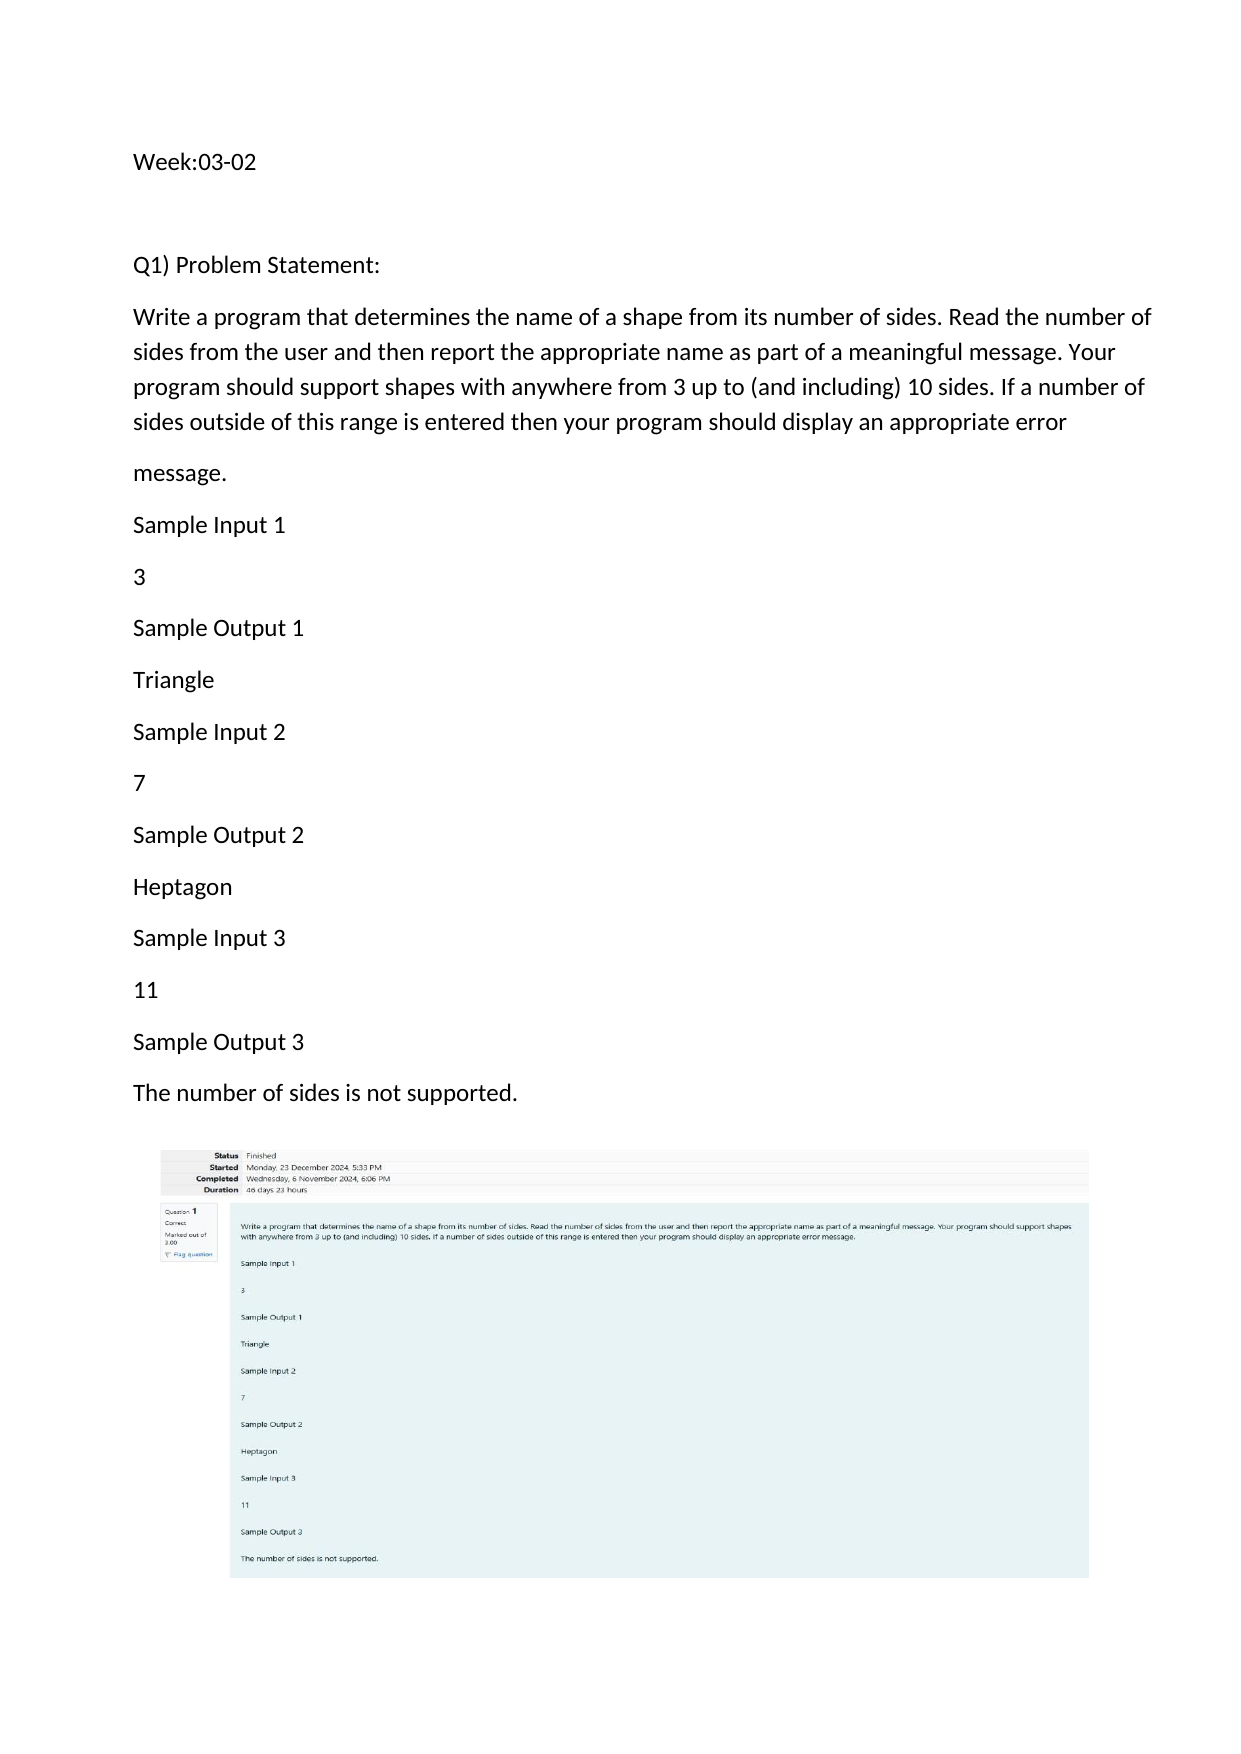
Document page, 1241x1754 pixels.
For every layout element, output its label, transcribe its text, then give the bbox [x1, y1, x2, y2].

text Week:03-02 [133, 146, 1166, 176]
text The number of sides is not supported. [133, 1077, 1166, 1108]
text 11 [133, 974, 1166, 1005]
picture [160, 1150, 1089, 1578]
text Sample Input 1 [133, 509, 1166, 540]
text Heptagon [133, 871, 1166, 901]
text 7 [133, 767, 1166, 798]
text Sample Output 3 [133, 1026, 1166, 1056]
text Sample Output 1 [133, 612, 1166, 643]
text Q1) Problem Statement: [133, 249, 1166, 280]
text message. [133, 457, 1166, 488]
text Triangle [133, 664, 1166, 695]
text Sample Input 3 [133, 922, 1166, 953]
text Sample Input 2 [133, 716, 1166, 746]
text 3 [133, 561, 1166, 591]
text Write a program that determines the name of a shape from its number of sides. Read the number of sides from the user and then report the appropriate name as part of a meaningful message. Your program should support shapes with anywhere from 3 up to (and including) 10 sides. If a number of sides outside of this range is entered then your program should display an appropriate error [133, 301, 1166, 436]
text Sample Output 2 [133, 819, 1166, 850]
